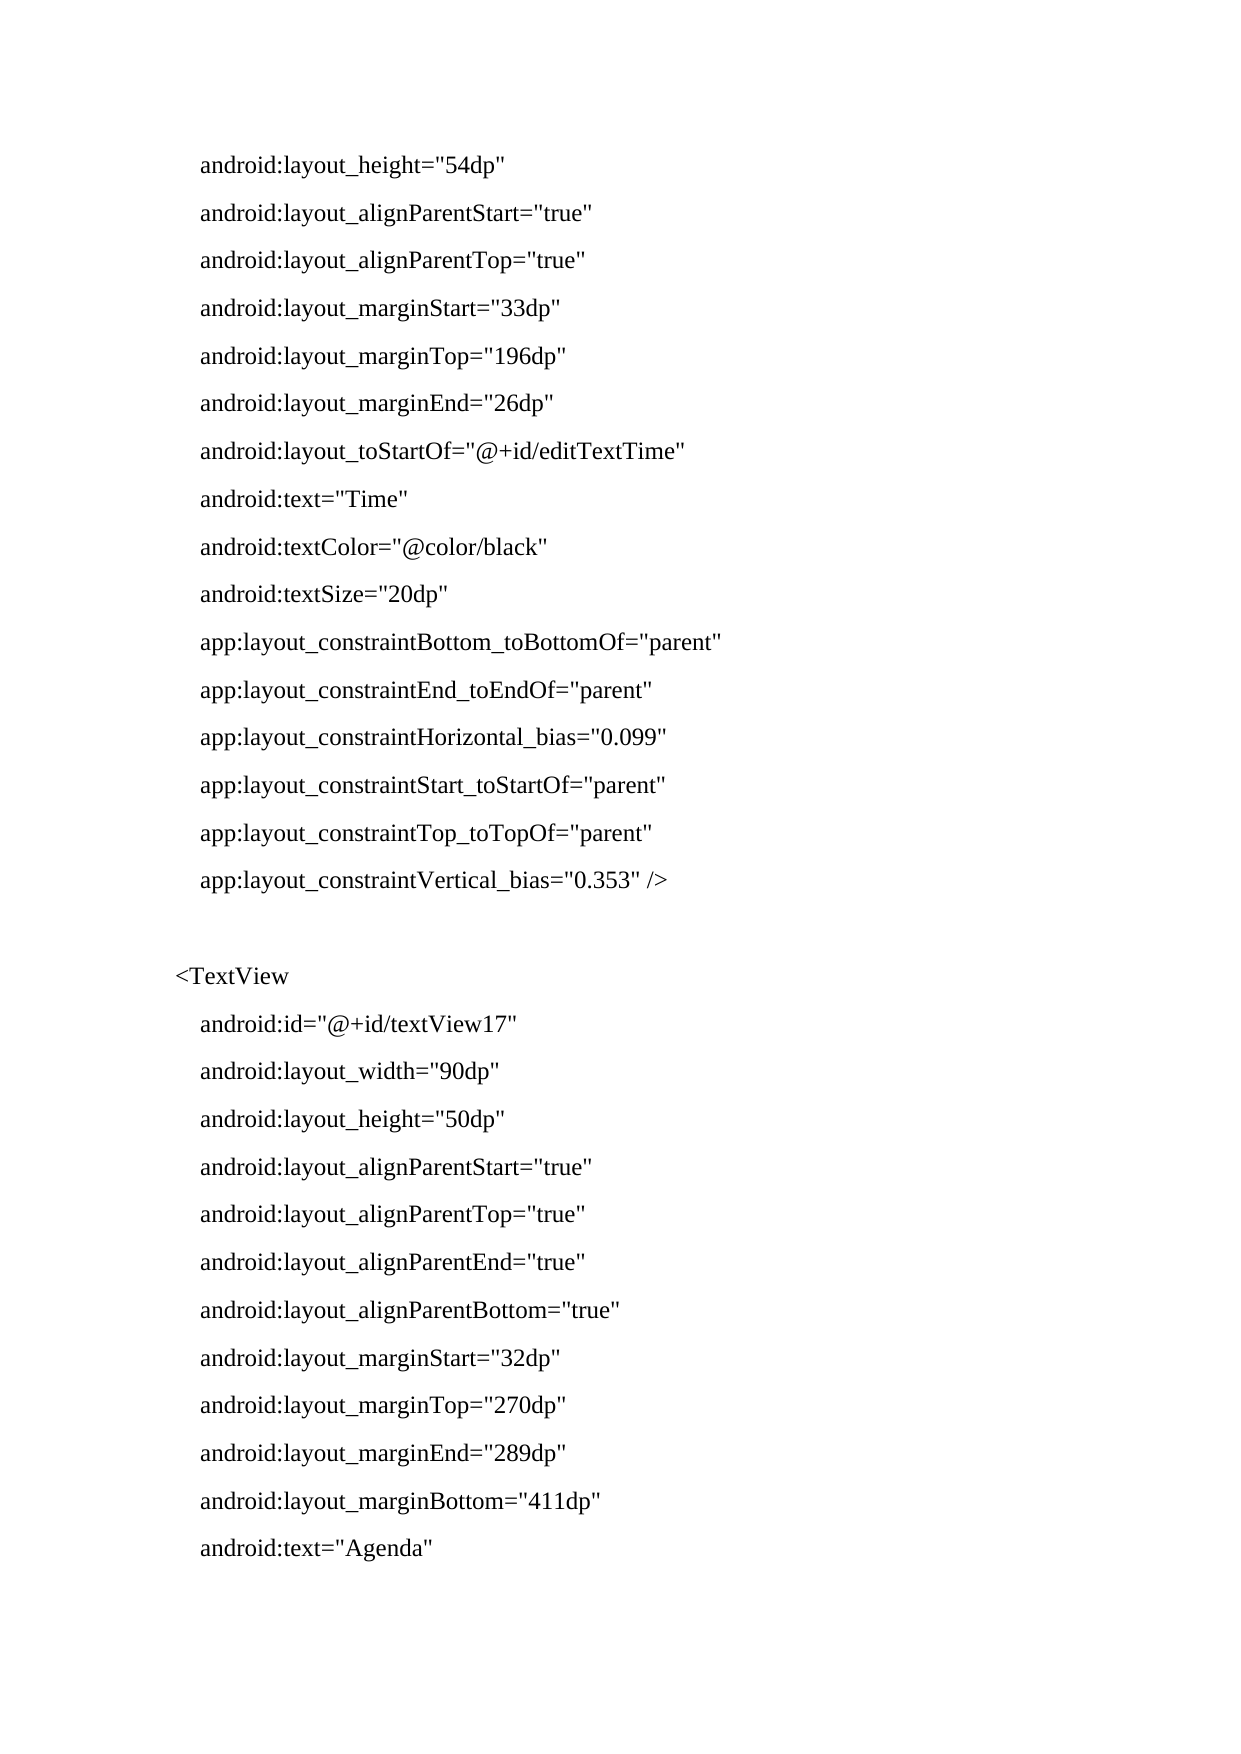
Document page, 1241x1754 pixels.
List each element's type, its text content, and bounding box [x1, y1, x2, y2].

text <TextView [150, 961, 1090, 990]
text android:textColor="@color/black" [150, 532, 1090, 560]
text android:layout_height="54dp" [150, 150, 1090, 179]
text android:layout_alignParentStart="true" [150, 198, 1090, 226]
text android:layout_marginTop="270dp" [150, 1390, 1090, 1419]
text android:layout_alignParentBottom="true" [150, 1295, 1090, 1324]
text app:layout_constraintStart_toStartOf="parent" [150, 770, 1090, 799]
text android:layout_marginBottom="411dp" [150, 1486, 1090, 1514]
text android:text="Agenda" [150, 1533, 1090, 1562]
text android:layout_marginStart="33dp" [150, 293, 1090, 322]
text android:layout_alignParentStart="true" [150, 1152, 1090, 1181]
text android:layout_width="90dp" [150, 1056, 1090, 1085]
text android:layout_alignParentTop="true" [150, 1199, 1090, 1228]
text app:layout_constraintHorizontal_bias="0.099" [150, 722, 1090, 751]
text app:layout_constraintBottom_toBottomOf="parent" [150, 627, 1090, 656]
text android:layout_height="50dp" [150, 1104, 1090, 1133]
text android:id="@+id/textView17" [150, 1009, 1090, 1037]
text android:layout_alignParentTop="true" [150, 245, 1090, 274]
text android:text="Time" [150, 484, 1090, 513]
text app:layout_constraintTop_toTopOf="parent" [150, 818, 1090, 847]
text android:layout_marginEnd="289dp" [150, 1438, 1090, 1467]
text android:layout_alignParentEnd="true" [150, 1247, 1090, 1276]
text android:layout_marginEnd="26dp" [150, 388, 1090, 417]
text android:layout_toStartOf="@+id/editTextTime" [150, 436, 1090, 465]
text android:textSize="20dp" [150, 579, 1090, 608]
text app:layout_constraintVertical_bias="0.353" /> [150, 866, 1090, 894]
text android:layout_marginTop="196dp" [150, 341, 1090, 369]
text app:layout_constraintEnd_toEndOf="parent" [150, 675, 1090, 703]
text android:layout_marginStart="32dp" [150, 1343, 1090, 1371]
